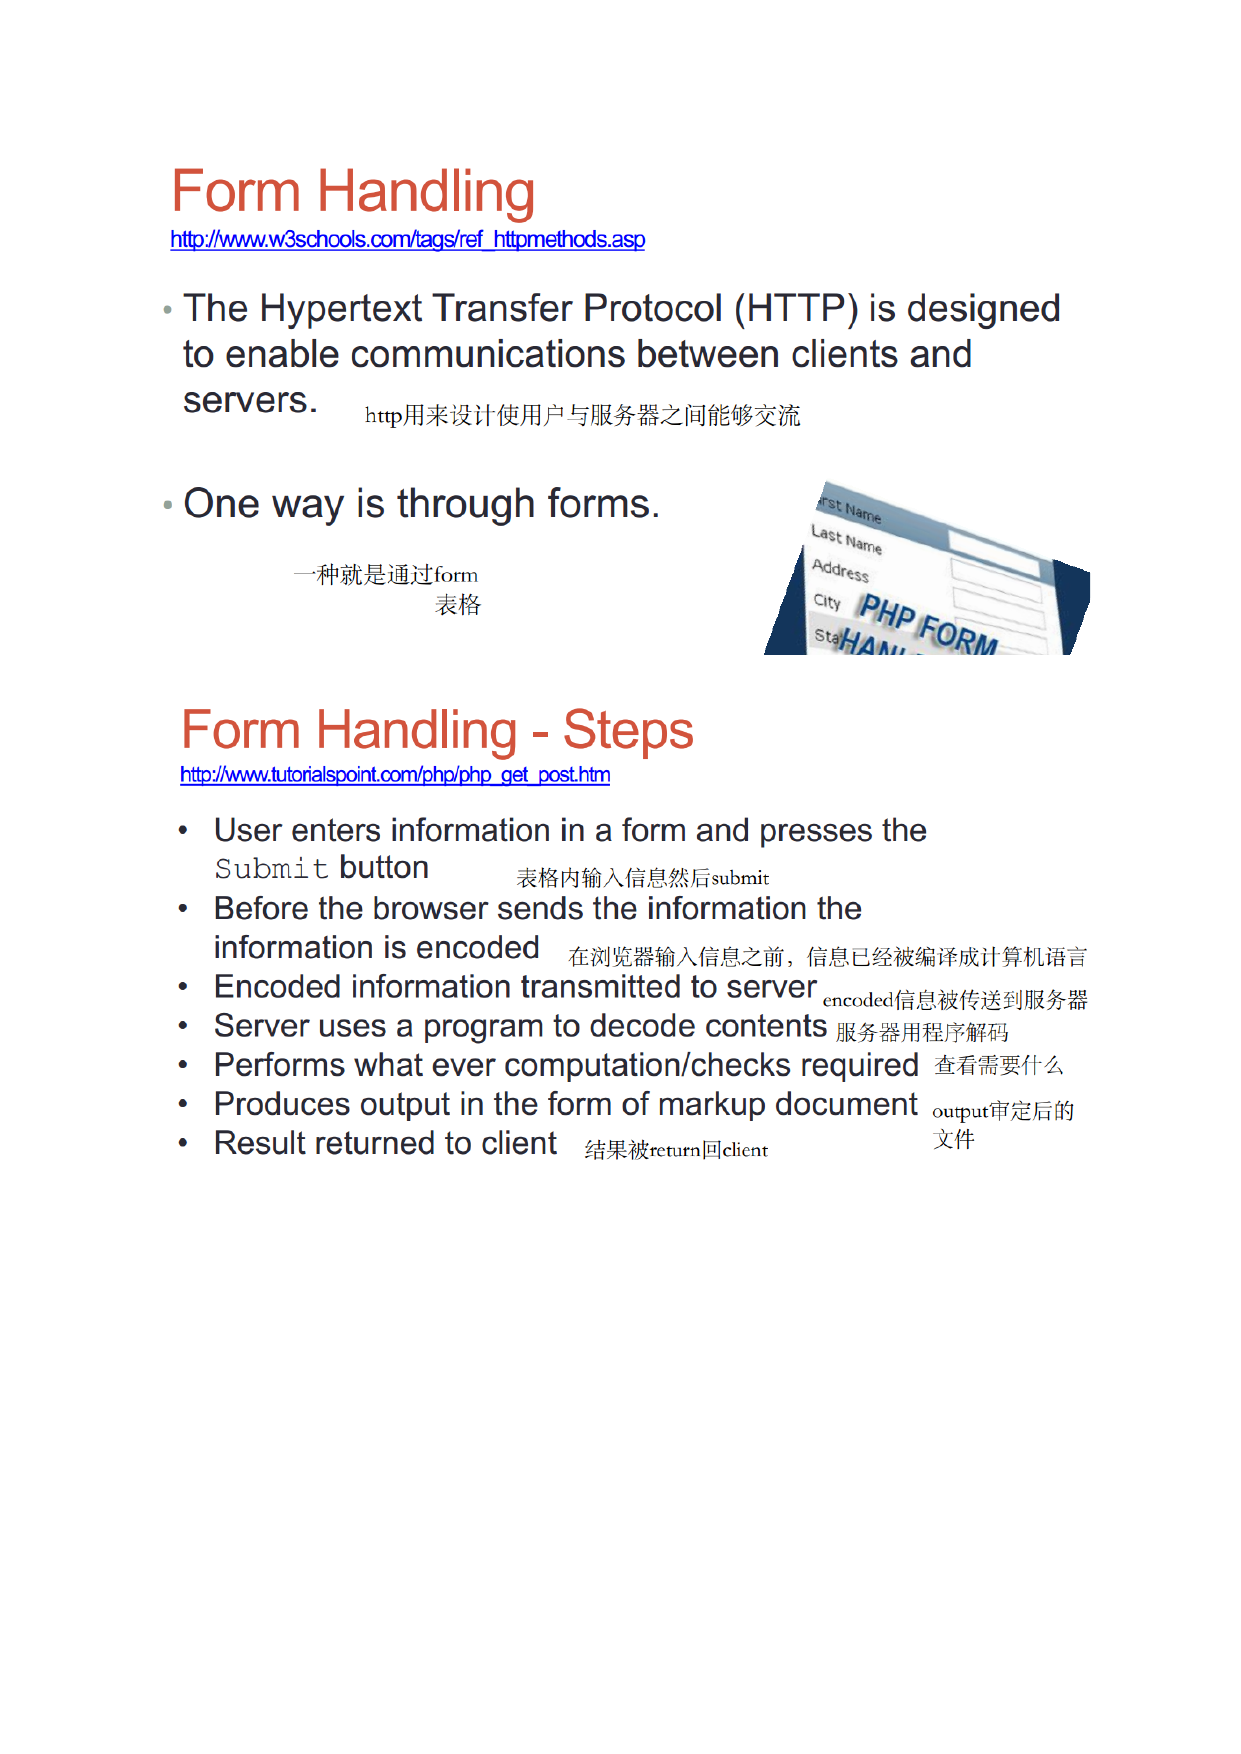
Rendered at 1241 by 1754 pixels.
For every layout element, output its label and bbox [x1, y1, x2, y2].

picture [150, 682, 1091, 1243]
picture [150, 162, 1091, 655]
